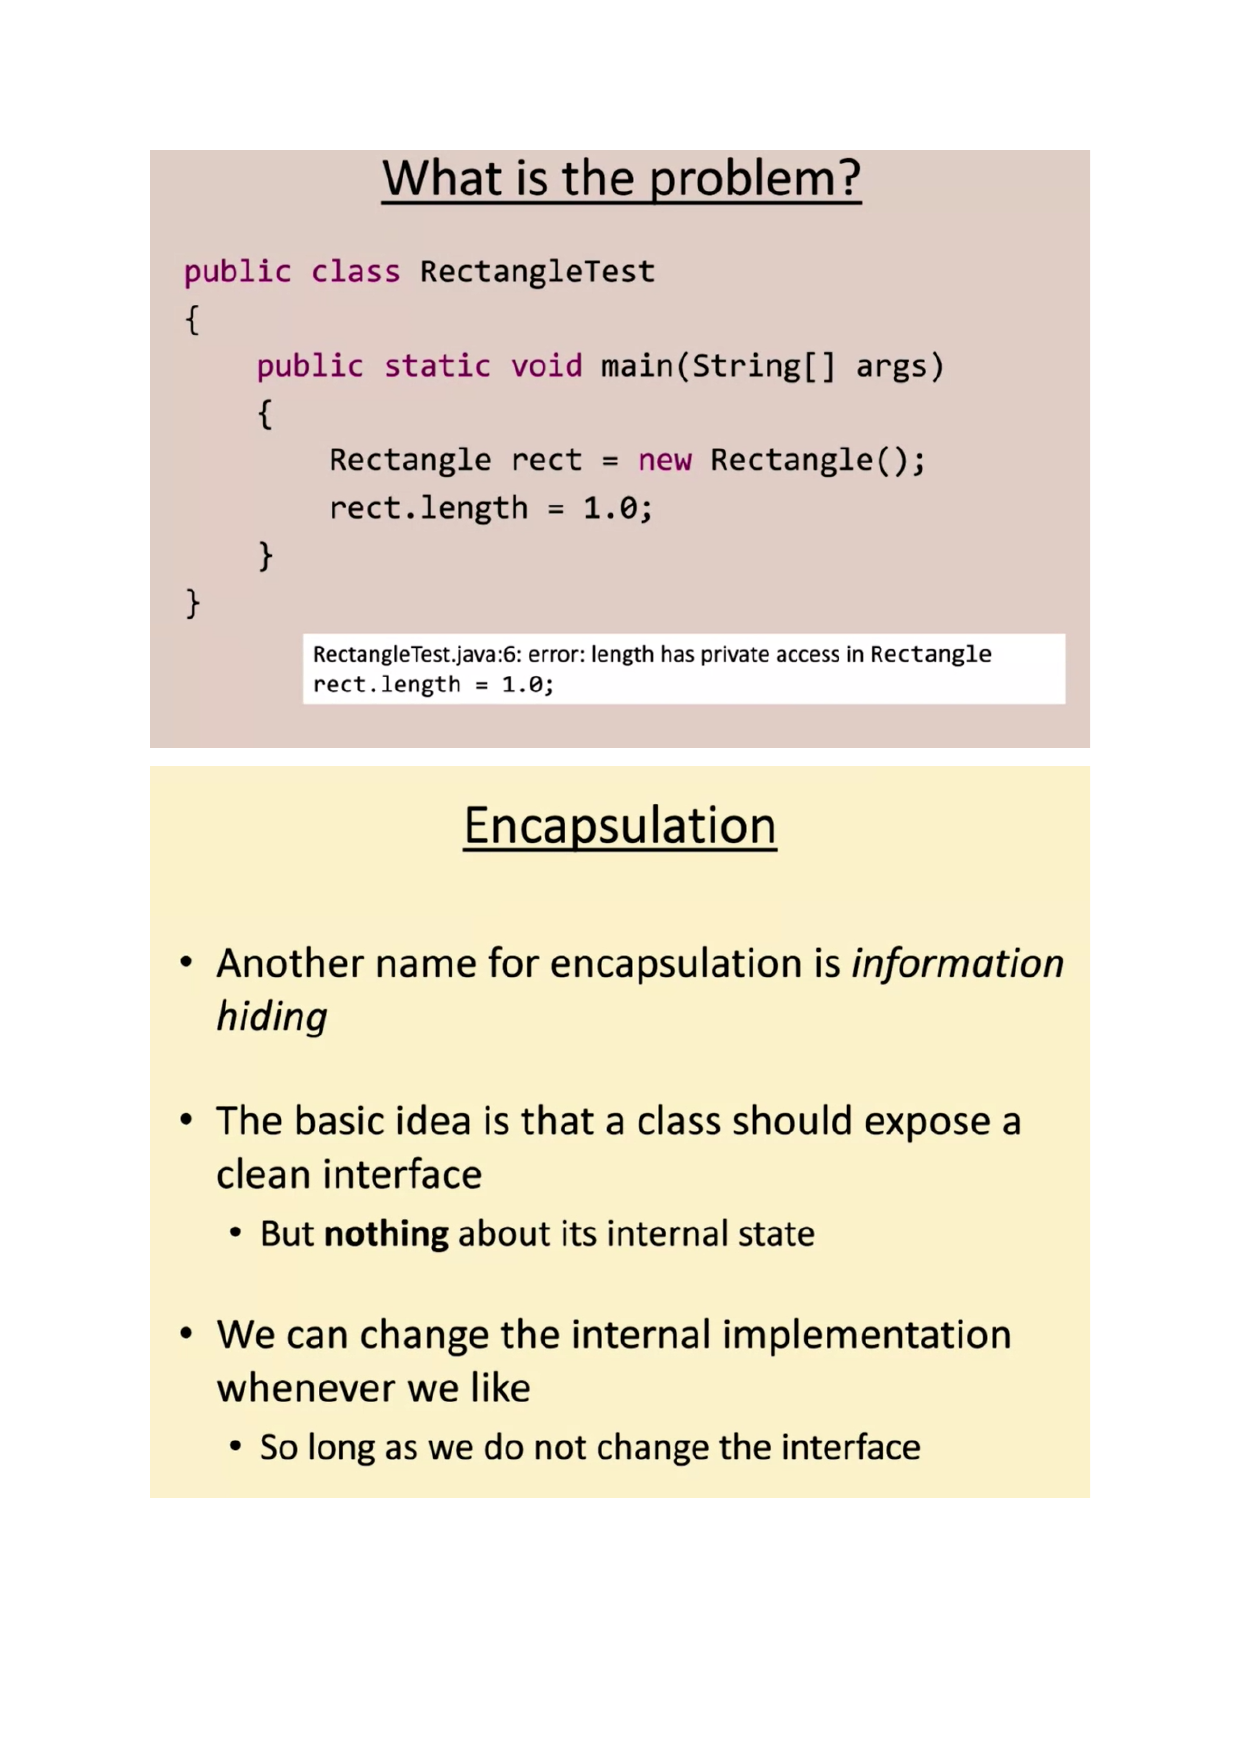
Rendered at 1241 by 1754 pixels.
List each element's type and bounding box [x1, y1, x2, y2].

picture [150, 150, 1091, 748]
picture [150, 766, 1091, 1498]
